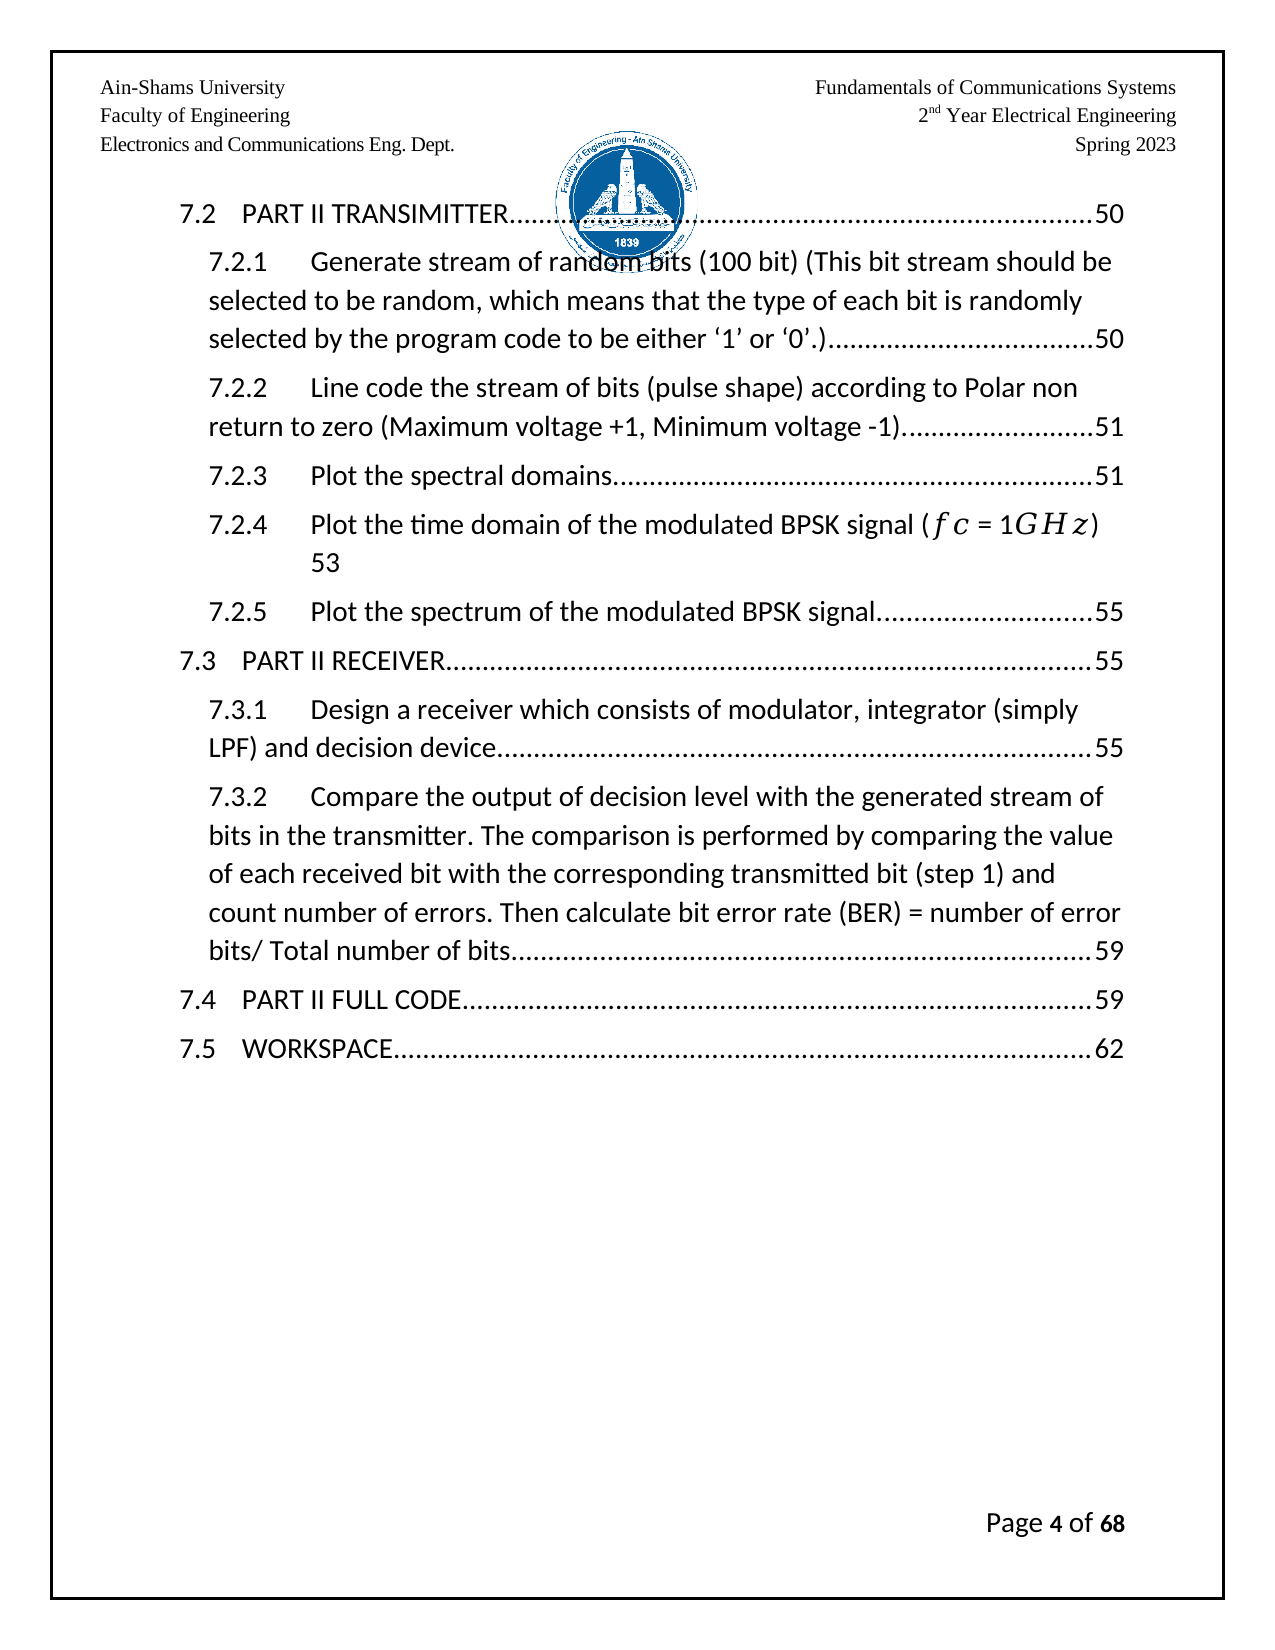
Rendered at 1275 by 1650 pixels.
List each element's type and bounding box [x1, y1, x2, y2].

picture [555, 131, 698, 273]
